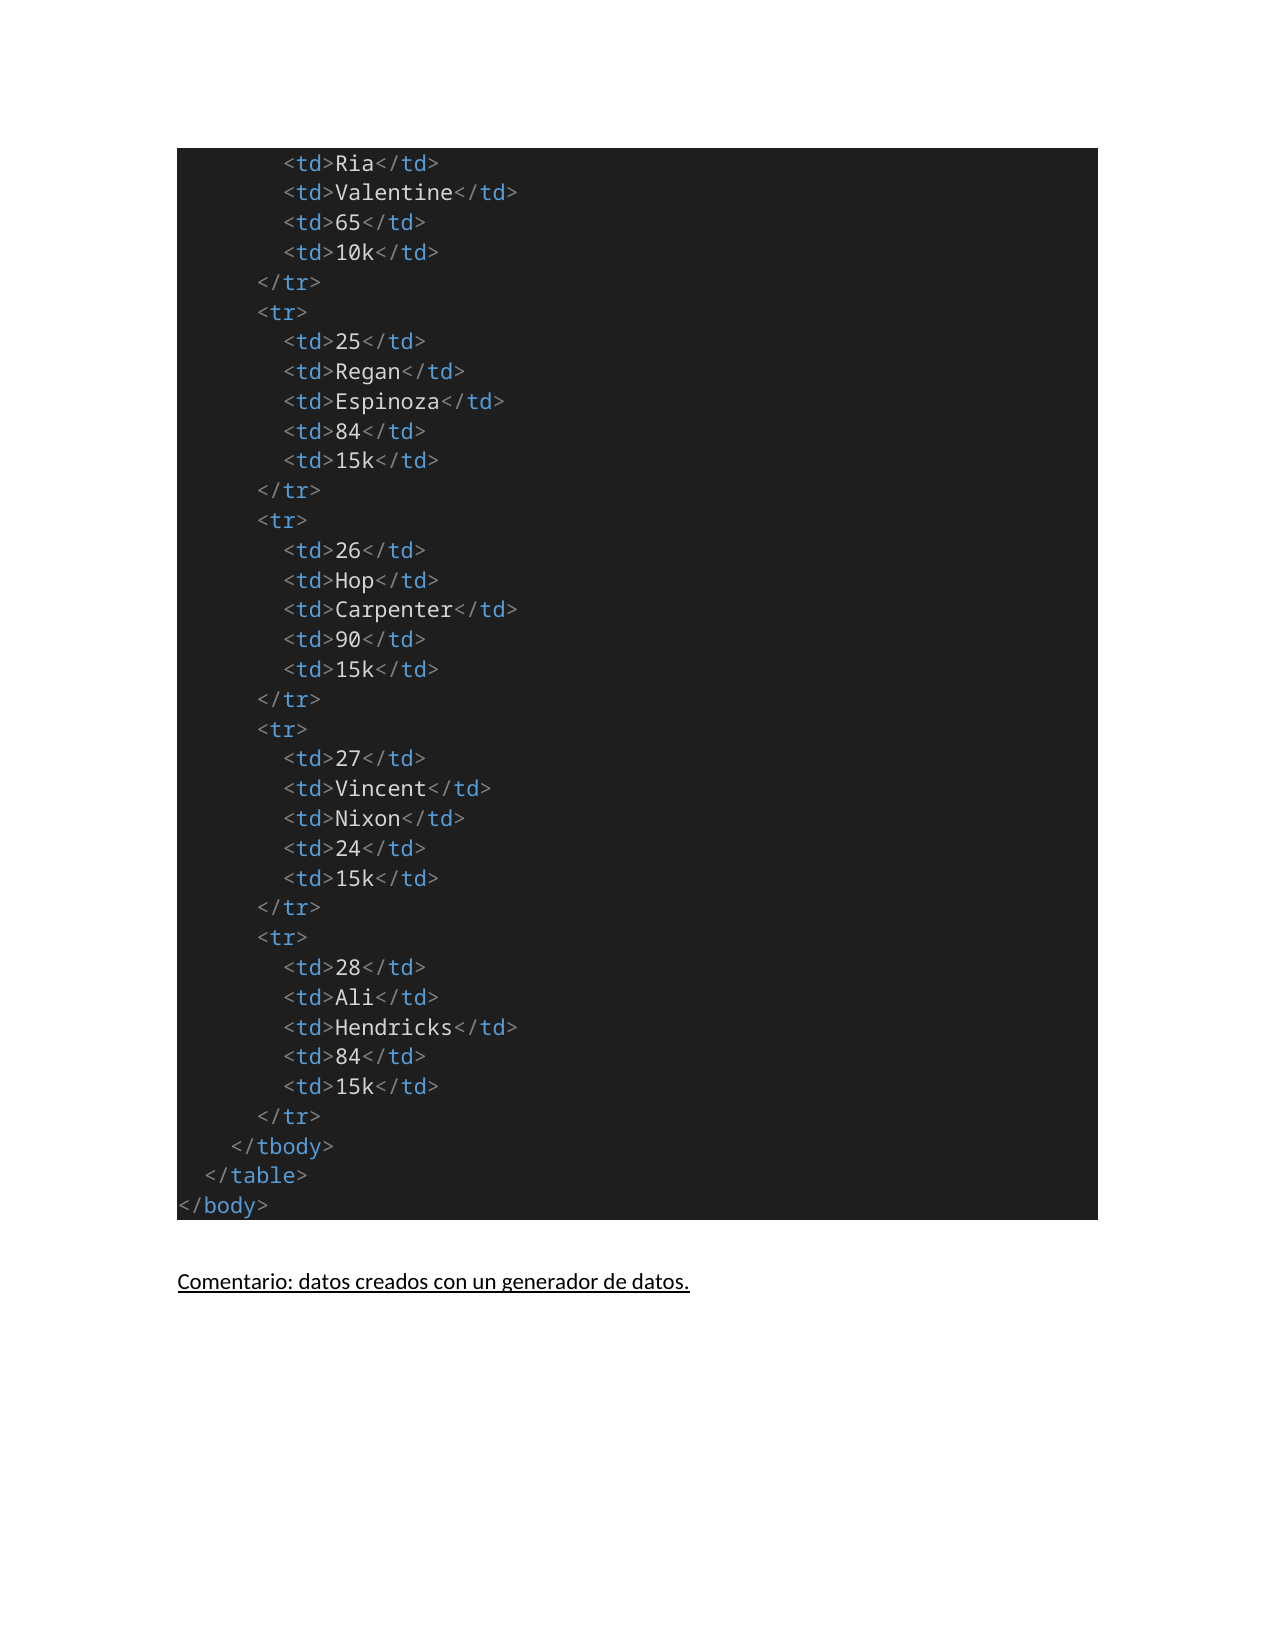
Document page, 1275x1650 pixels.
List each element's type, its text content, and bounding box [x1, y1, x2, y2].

text <td>15k</td> [177, 1071, 1098, 1101]
text Comentario: datos creados con un generador de datos. [177, 1267, 1098, 1295]
text <td>90</td> [177, 624, 1098, 654]
text <tr> [177, 714, 1098, 743]
text <td>15k</td> [177, 863, 1098, 892]
text </tr> [177, 475, 1098, 505]
text <td>27</td> [177, 743, 1098, 773]
text <td>10k</td> [177, 237, 1098, 267]
text <td>Hendricks</td> [177, 1012, 1098, 1041]
text <td>Regan</td> [177, 356, 1098, 386]
text <td>26</td> [177, 535, 1098, 565]
text <td>15k</td> [177, 654, 1098, 684]
text </tr> [177, 892, 1098, 922]
text <td>15k</td> [177, 446, 1098, 475]
text <tr> [177, 922, 1098, 952]
text </tr> [177, 1101, 1098, 1131]
text <td>Vincent</td> [177, 773, 1098, 803]
text <td>25</td> [177, 326, 1098, 356]
text </body> [177, 1190, 1098, 1220]
text <td>Ali</td> [177, 982, 1098, 1012]
text <td>65</td> [177, 207, 1098, 237]
text </table> [177, 1161, 1098, 1190]
text <td>28</td> [177, 952, 1098, 982]
text <tr> [177, 297, 1098, 326]
text <td>Valentine</td> [177, 177, 1098, 207]
text <td>Nixon</td> [177, 803, 1098, 833]
text <td>Espinoza</td> [177, 386, 1098, 416]
text <td>84</td> [177, 416, 1098, 446]
text <td>24</td> [177, 833, 1098, 863]
text <td>Hop</td> [177, 565, 1098, 594]
text <td>Ria</td> [177, 148, 1098, 177]
text <td>Carpenter</td> [177, 594, 1098, 624]
text </tr> [177, 684, 1098, 714]
text </tr> [177, 267, 1098, 297]
text <tr> [177, 505, 1098, 535]
text <td>84</td> [177, 1041, 1098, 1071]
text </tbody> [177, 1131, 1098, 1161]
